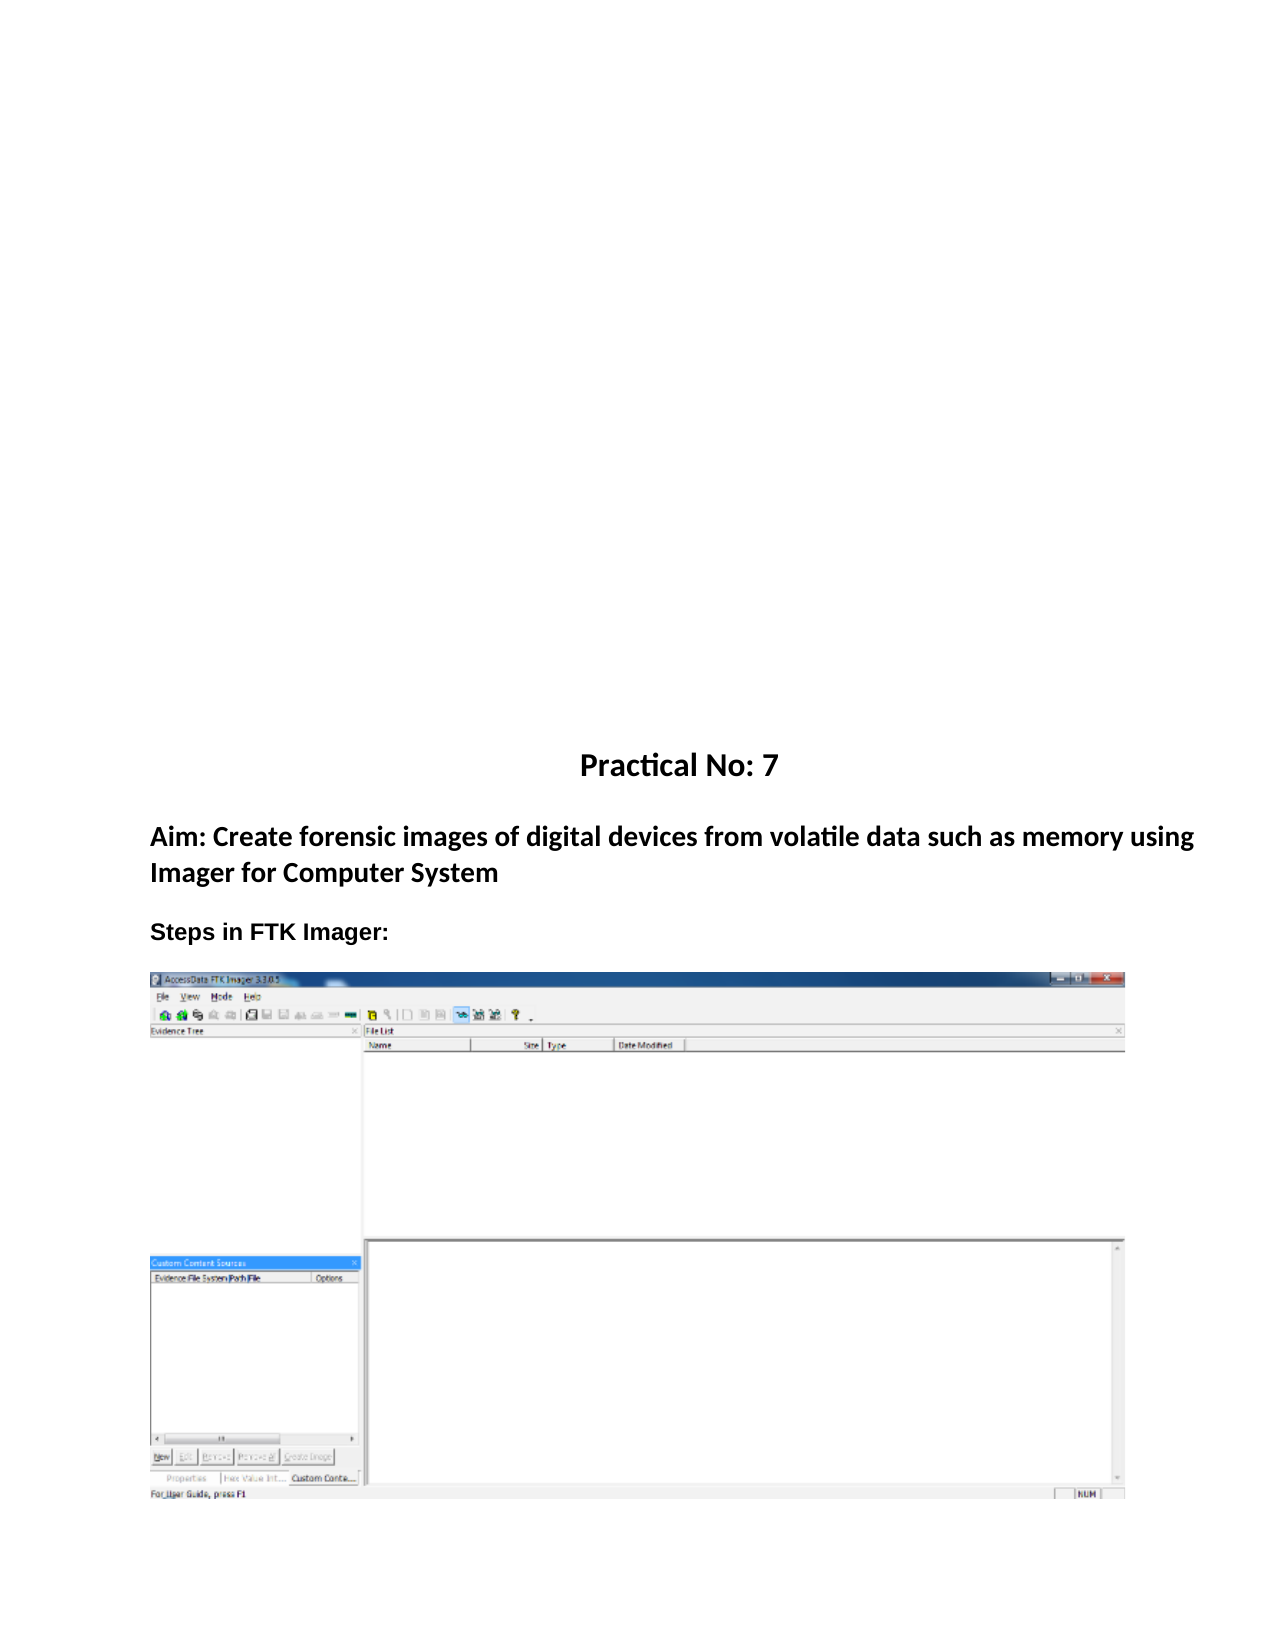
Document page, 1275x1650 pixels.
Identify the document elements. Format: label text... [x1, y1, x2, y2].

text Aim: Create forensic images of digital devices from volatile data such as memory using Imager for Computer System [150, 818, 1209, 889]
picture [150, 972, 1125, 1499]
text Practical No: 7 [150, 744, 1209, 785]
text Steps in FTK Imager: [150, 918, 1209, 945]
